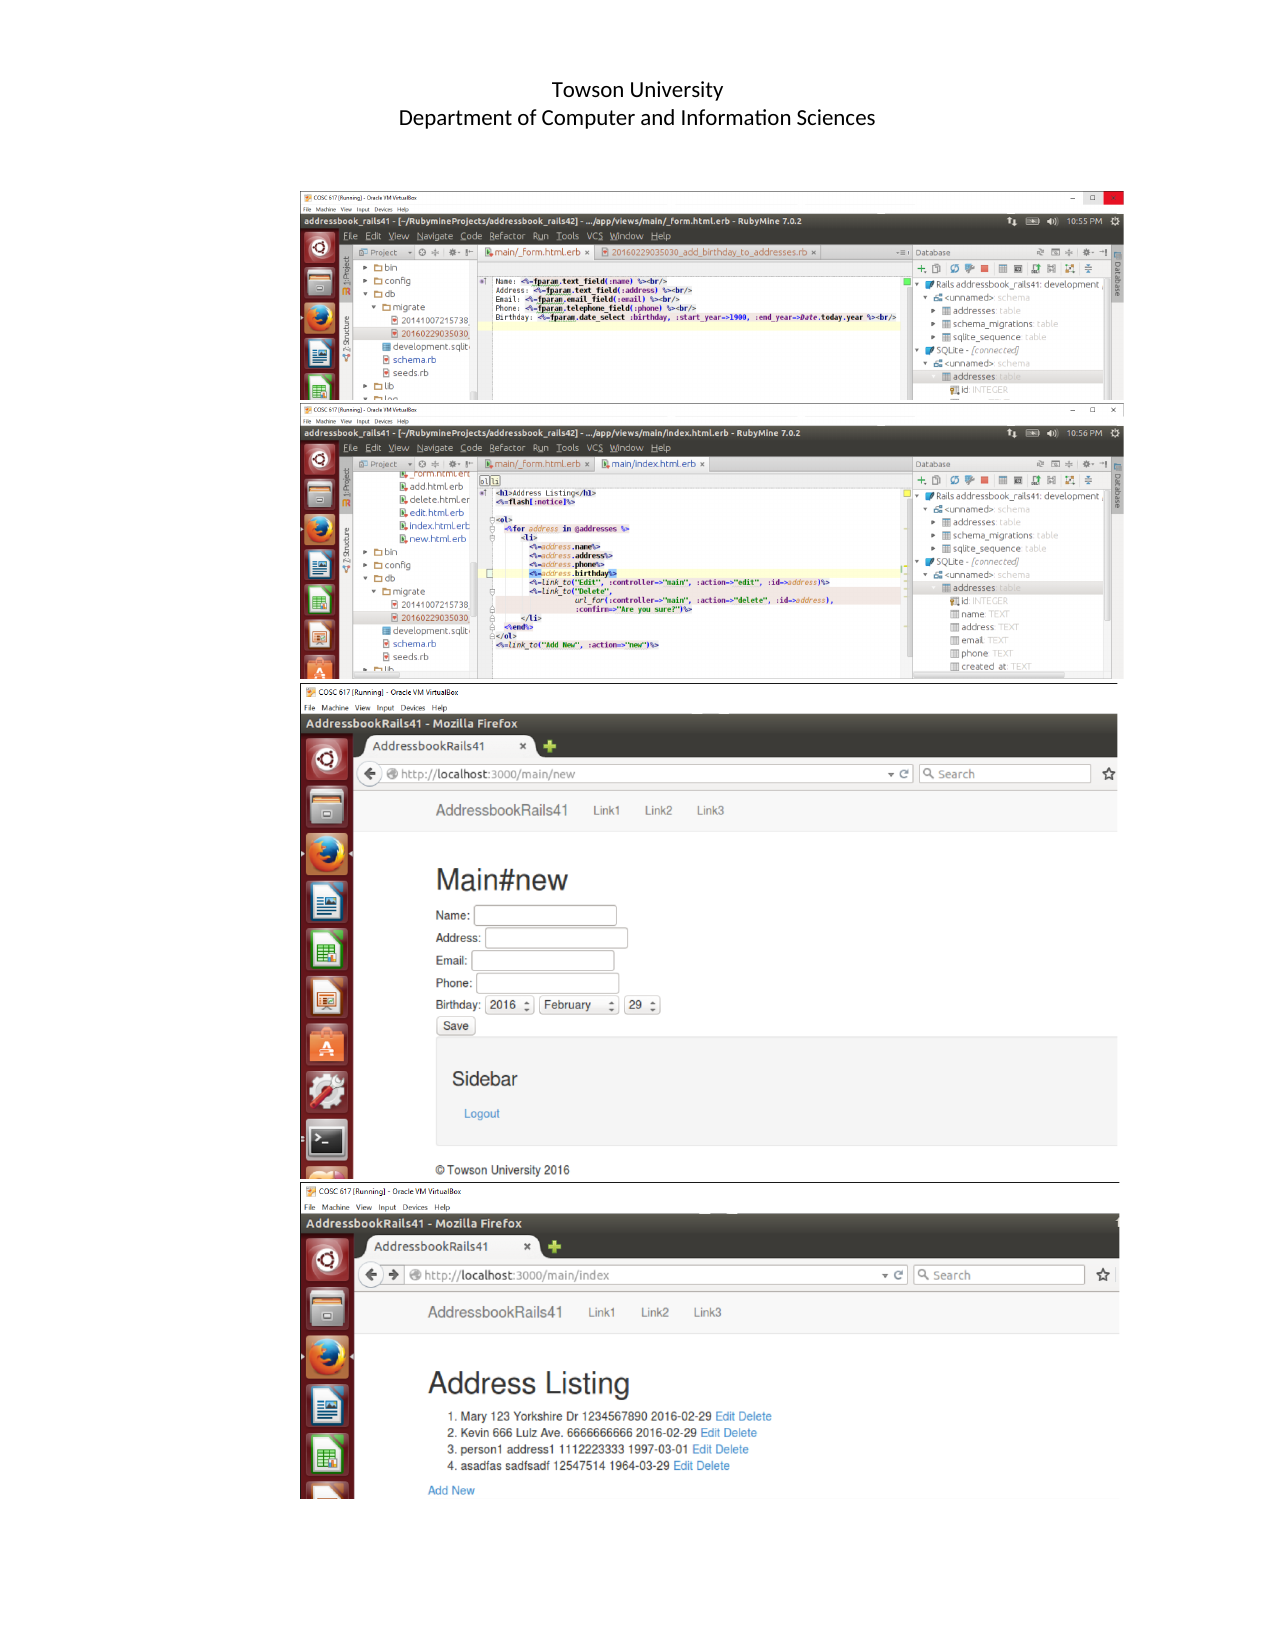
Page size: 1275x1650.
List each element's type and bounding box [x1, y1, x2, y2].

picture [300, 683, 1118, 1179]
picture [300, 1182, 1120, 1499]
picture [300, 403, 1124, 679]
picture [300, 191, 1124, 400]
